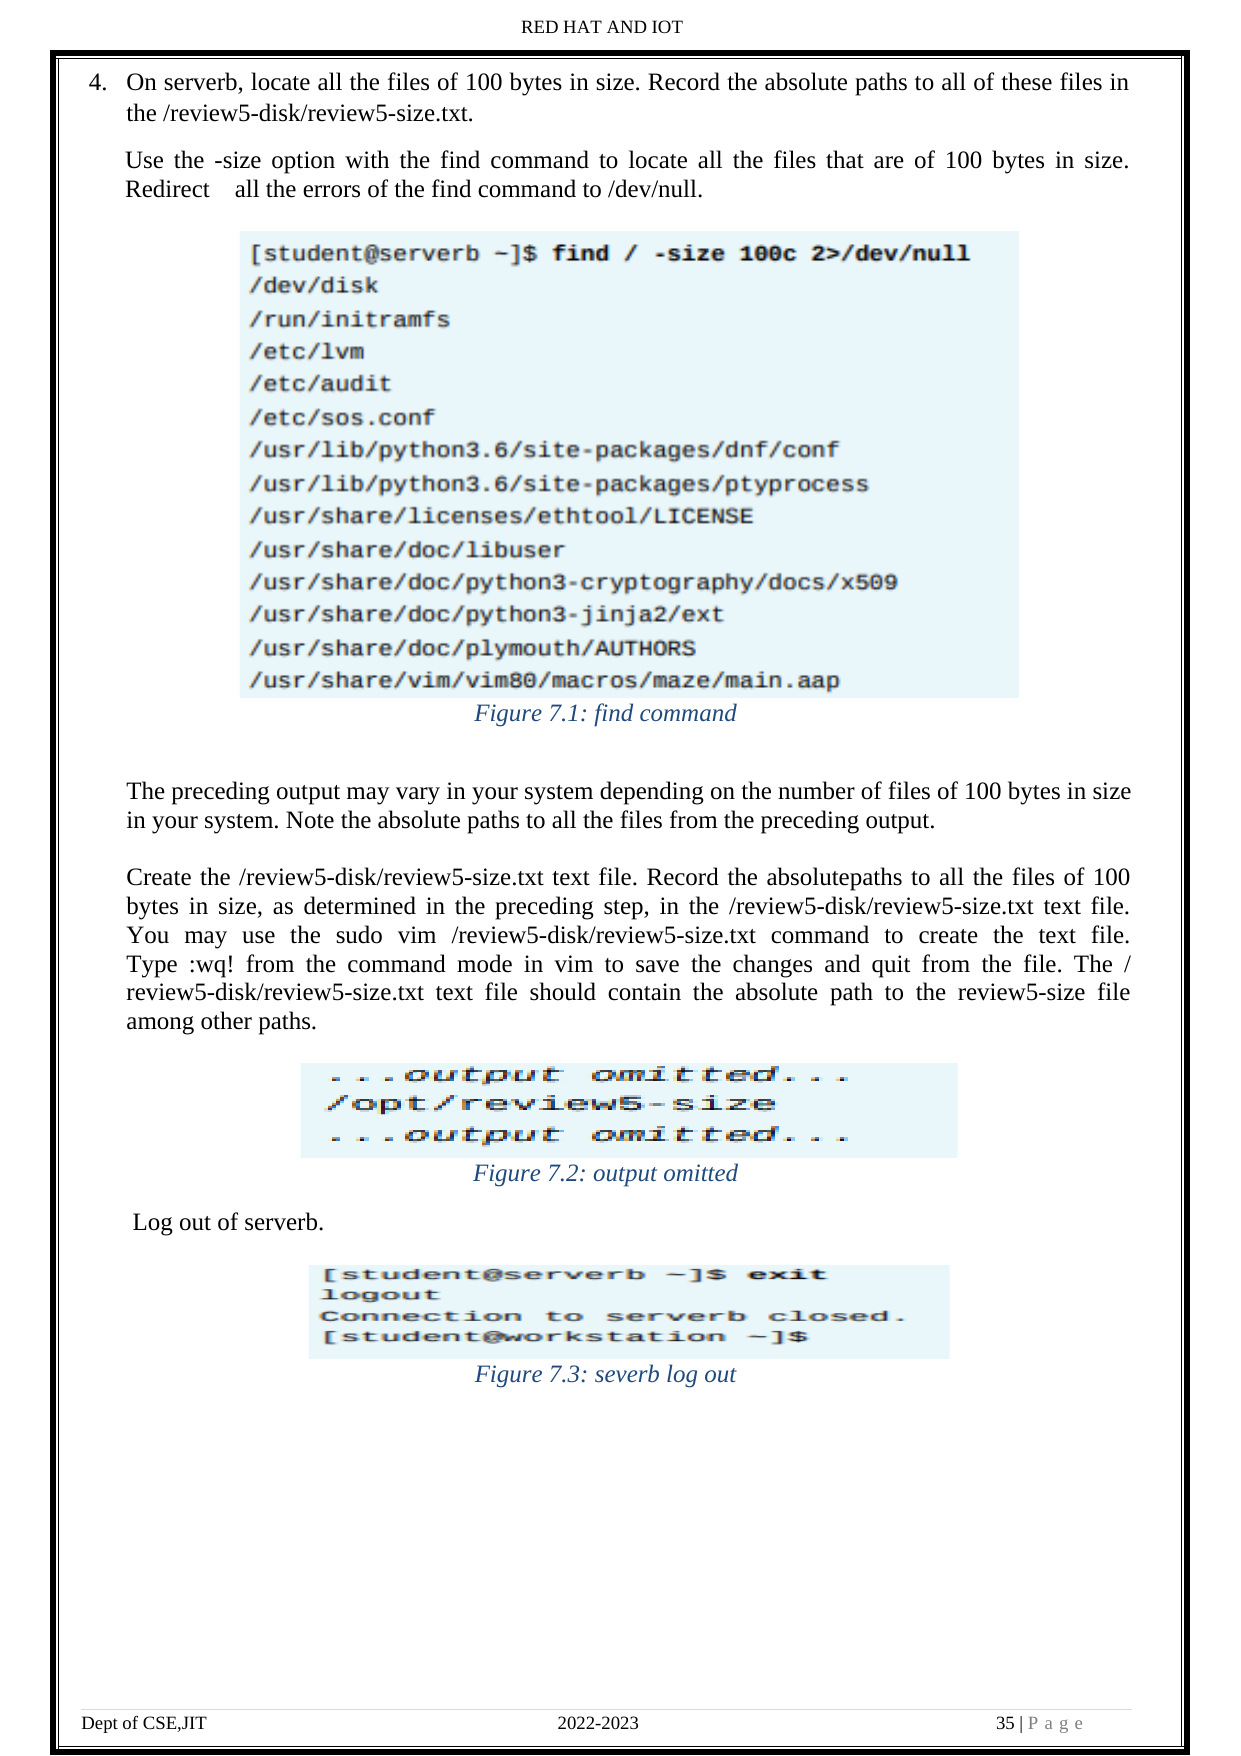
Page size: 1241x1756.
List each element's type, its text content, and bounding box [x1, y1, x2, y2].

text Create the /review5-disk/review5-size.txt text file. Record the absolutepaths to all the files of 100 bytes in size, as determined in the preceding step, in the /review5-disk/review5-size.txt text file. You may use the sudo vim /review5-disk/review5-size.txt command to create the text file. Type :wq! from the command mode in vim to save the changes and quit from the file. The / review5-disk/review5-size.txt text file should contain the absolute path to the review5-size file among other paths. [126, 862, 1132, 1035]
picture [308, 1265, 950, 1359]
text Log out of serverb. [126, 1207, 1132, 1236]
picture [239, 231, 1019, 698]
text Figure 7.3: severb log out [81, 1359, 1132, 1387]
picture [300, 1063, 958, 1158]
list On serverb, locate all the files of 100 bytes in size. Record the absolute paths to all of these files in the /review5-disk/review5-size.txt. [89, 67, 1132, 126]
text Figure 7.2: output omitted [81, 1158, 1132, 1187]
text Use the -size option with the find command to locate all the files that are of 100 bytes in size. Redirect all the errors of the find command to /dev/null. [125, 145, 1132, 203]
text The preceding output may vary in your system depending on the number of files of 100 bytes in size in your system. Note the absolute paths to all the files from the preceding output. [126, 776, 1132, 834]
text Figure 7.1: find command [81, 698, 1132, 727]
